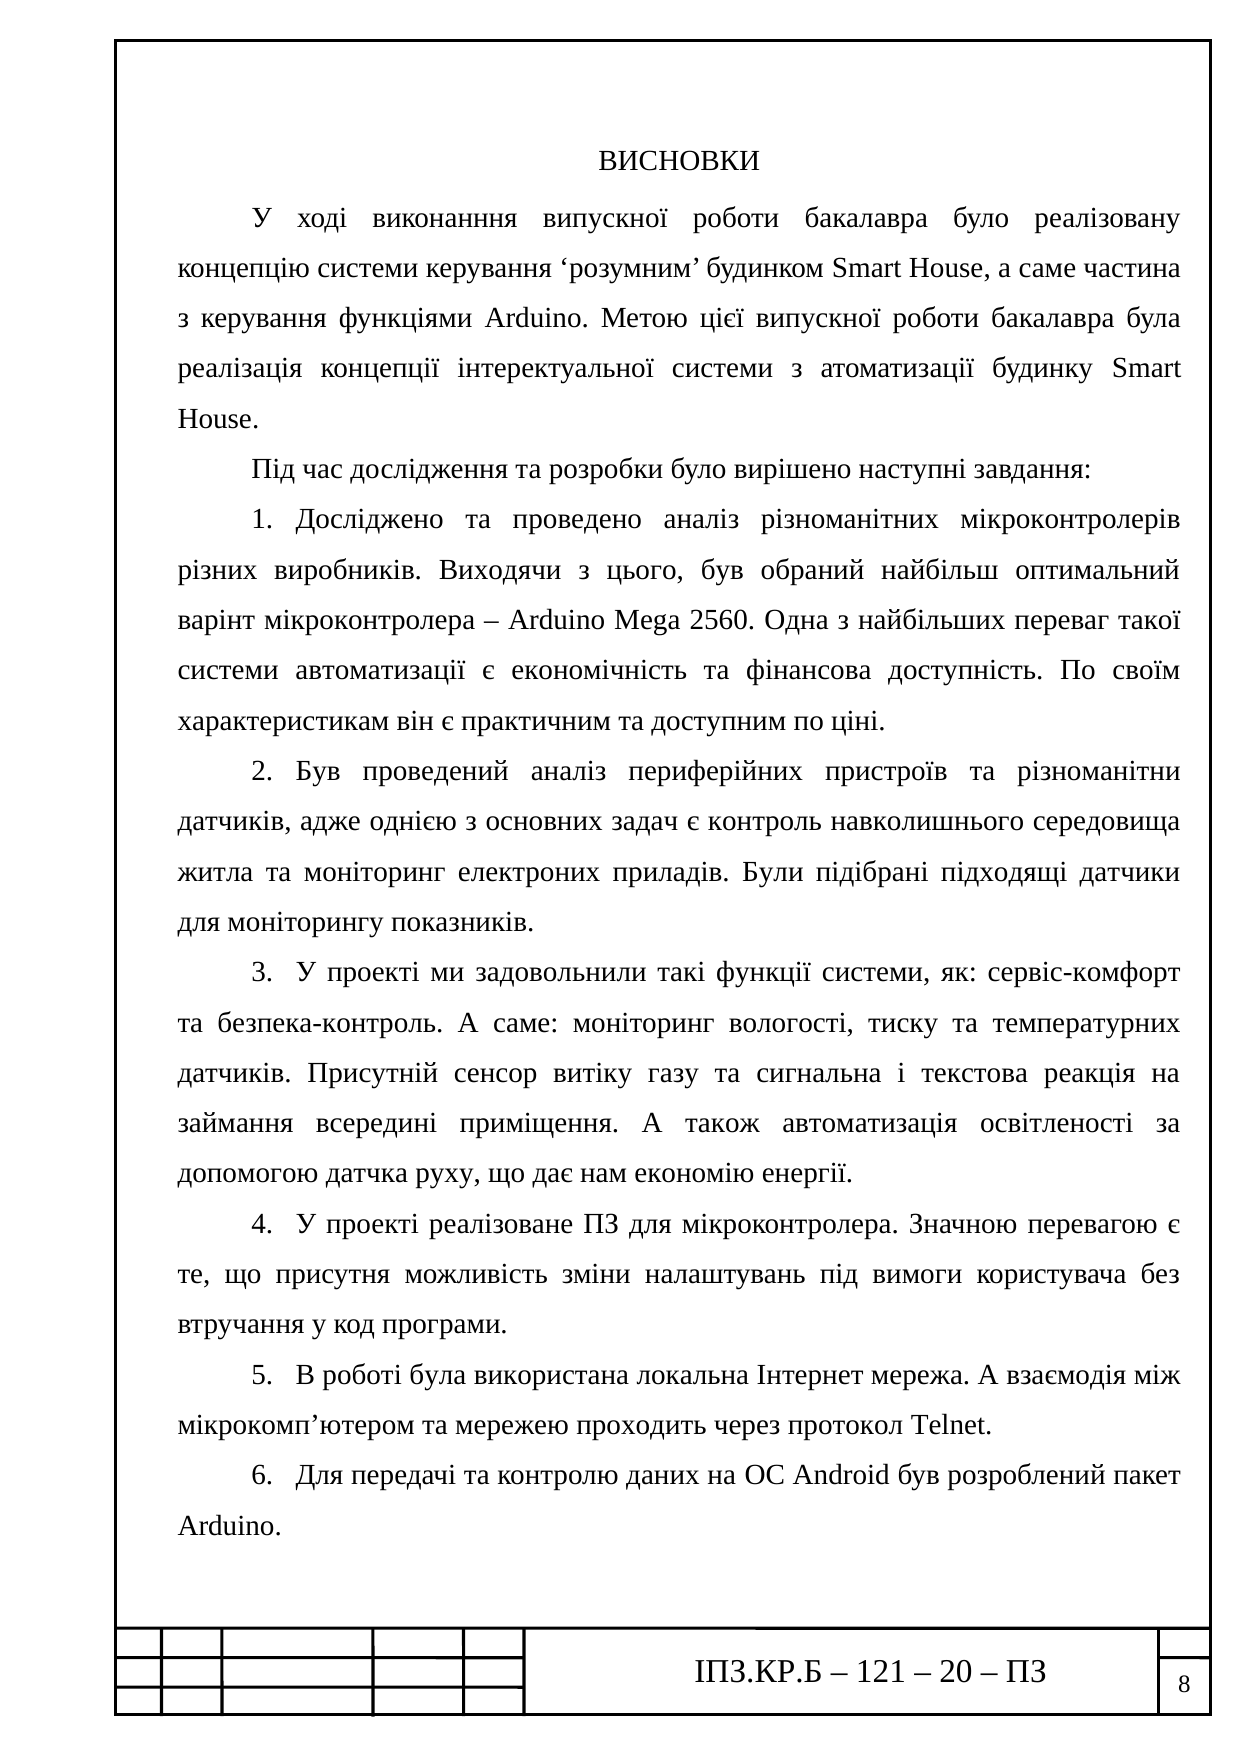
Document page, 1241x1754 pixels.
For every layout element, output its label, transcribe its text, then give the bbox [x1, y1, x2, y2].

list Для передачі та контролю даних на OC Android був розроблений пакет Arduino. [177, 1457, 1181, 1541]
subtitle ВИСНОВКИ [177, 143, 1181, 177]
list У проекті ми задовольнили такі функції системи, як: сервіс-комфорт та безпека-контроль. А саме: моніторинг вологості, тиску та температурних датчиків. Присутній сенсор витіку газу та сигнальна і текстова реакція на займання всередині приміщення. А також автоматизація освітленості за допомогою датчка руху, що дає нам економію енергії. [177, 954, 1181, 1189]
list В роботі була використана локальна Інтернет мережа. А взаємодія між мікрокомп’ютером та мережею проходить через протокол Telnet. [177, 1357, 1181, 1441]
list Був проведений аналіз периферійних пристроїв та різноманітни датчиків, адже однією з основних задач є контроль навколишнього середовища житла та моніторинг електроних приладів. Були підібрані підходящі датчики для моніторингу показників. [177, 753, 1181, 938]
list Досліджено та проведено аналіз різноманітних мікроконтролерів різних виробників. Виходячи з цього, був обраний найбільш оптимальний варінт мікроконтролера – Arduino Mega 2560. Одна з найбільших переваг такої системи автоматизації є економічність та фінансова доступність. По своїм характеристикам він є практичним та доступним по ціні. [177, 502, 1181, 736]
text Під час дослідження та розробки було вирішено наступні завдання: [177, 451, 1181, 485]
text У ході виконанння випускної роботи бакалавра було реалізовану концепцію системи керування ‘розумним’ будинком Smart House, а саме частина з керування функціями Arduino. Метою цієї випускної роботи бакалавра була реалізація концепції інтеректуальної системи з атоматизації будинку Smart House. [177, 200, 1181, 434]
list У проекті реалізоване ПЗ для мікроконтролера. Значною перевагою є те, що присутня можливість зміни налаштувань під вимоги користувача без втручання у код програми. [177, 1206, 1181, 1340]
